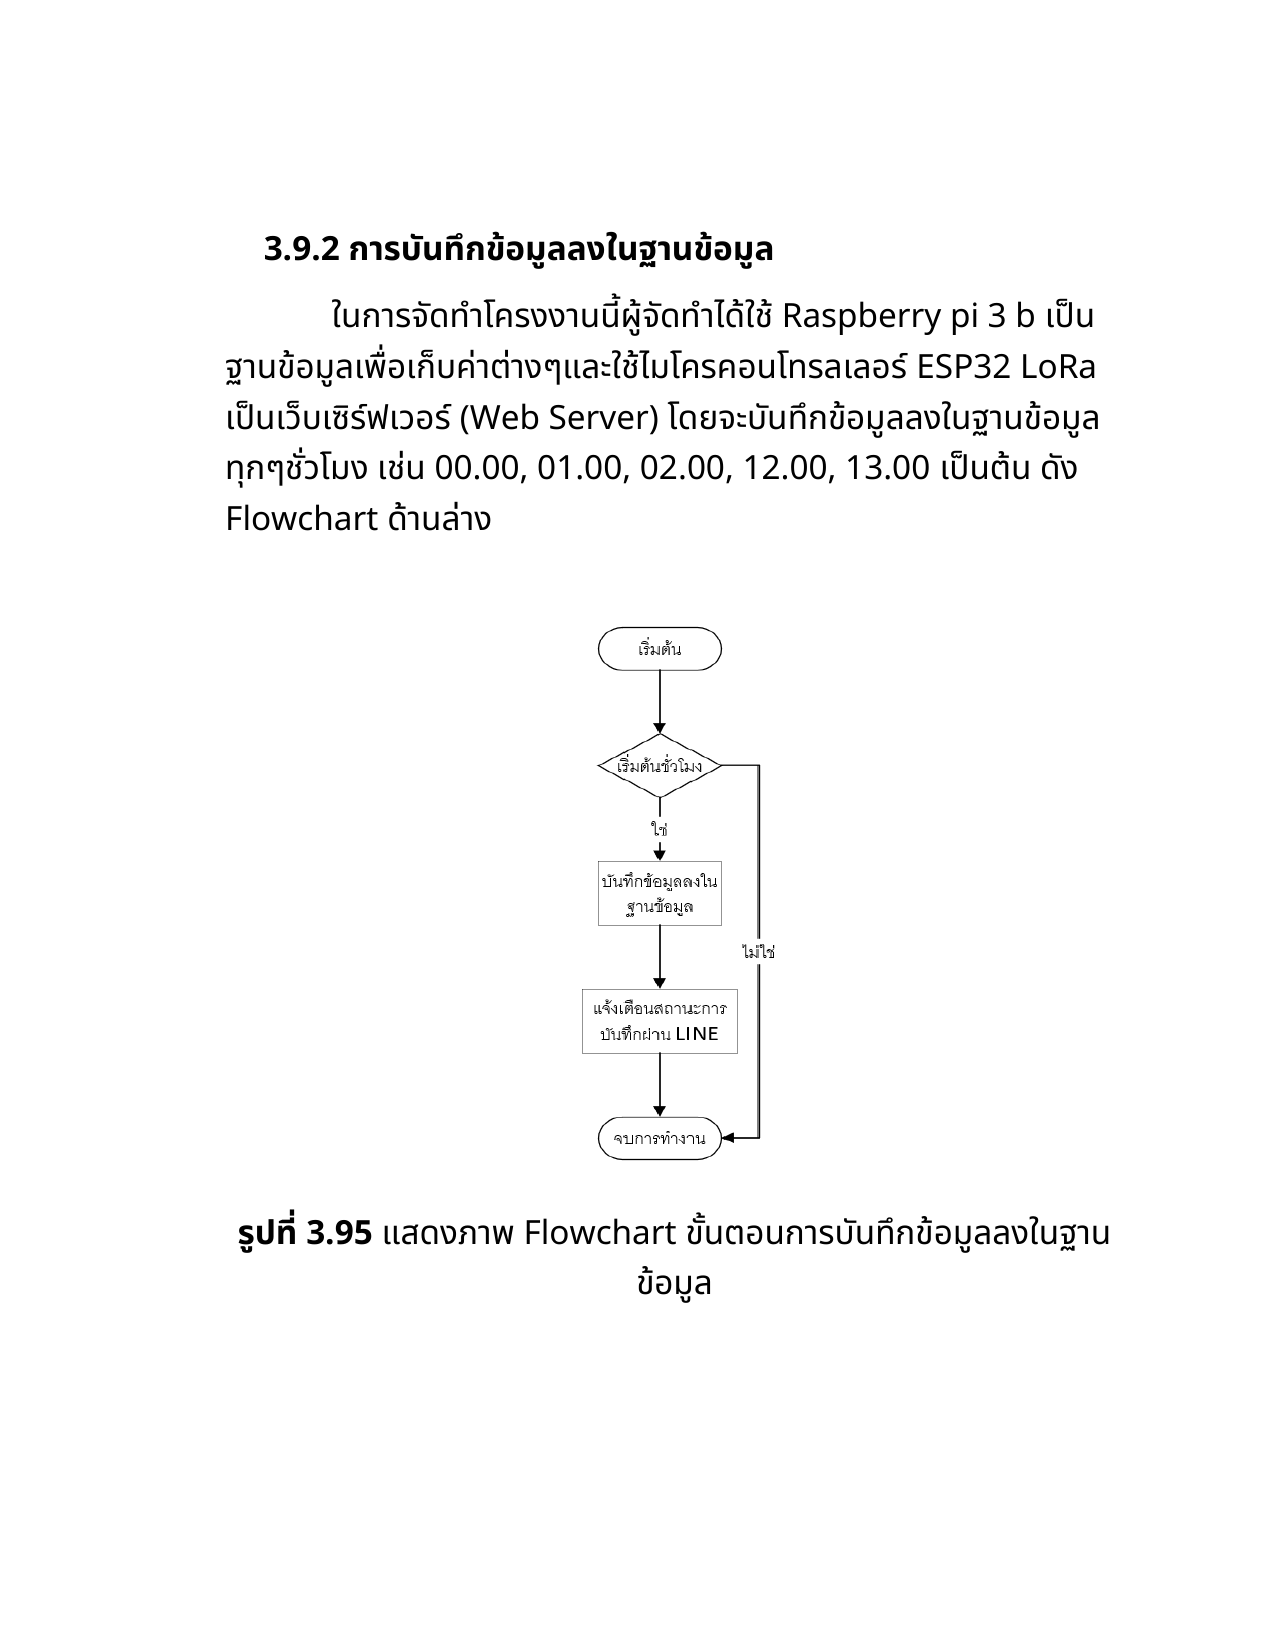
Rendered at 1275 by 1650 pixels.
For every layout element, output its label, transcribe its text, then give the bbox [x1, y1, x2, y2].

table_header รูปที่ 3.95 แสดงภาพ Flowchart ขั้นตอนการบันทึกข้อมูลลงในฐานข้อมูล [225, 624, 1124, 1310]
picture [558, 624, 792, 1164]
text 3.9.2 การบันทึกข้อมูลลงในฐานข้อมูล [225, 225, 1125, 276]
text ในการจัดทำโครงงานนี้ผู้จัดทำได้ใช้ Raspberry pi 3 b เป็นฐานข้อมูลเพื่อเก็บค่าต่างๆและใช้ไมโครคอนโทรลเลอร์ ESP32 LoRa เป็นเว็บเซิร์ฟเวอร์ (Web Server) โดยจะบันทึกข้อมูลลงในฐานข้อมูลทุกๆชั่วโมง เช่น 00.00, 01.00, 02.00, 12.00, 13.00 เป็นต้น ดัง Flowchart ด้านล่าง [225, 292, 1125, 545]
